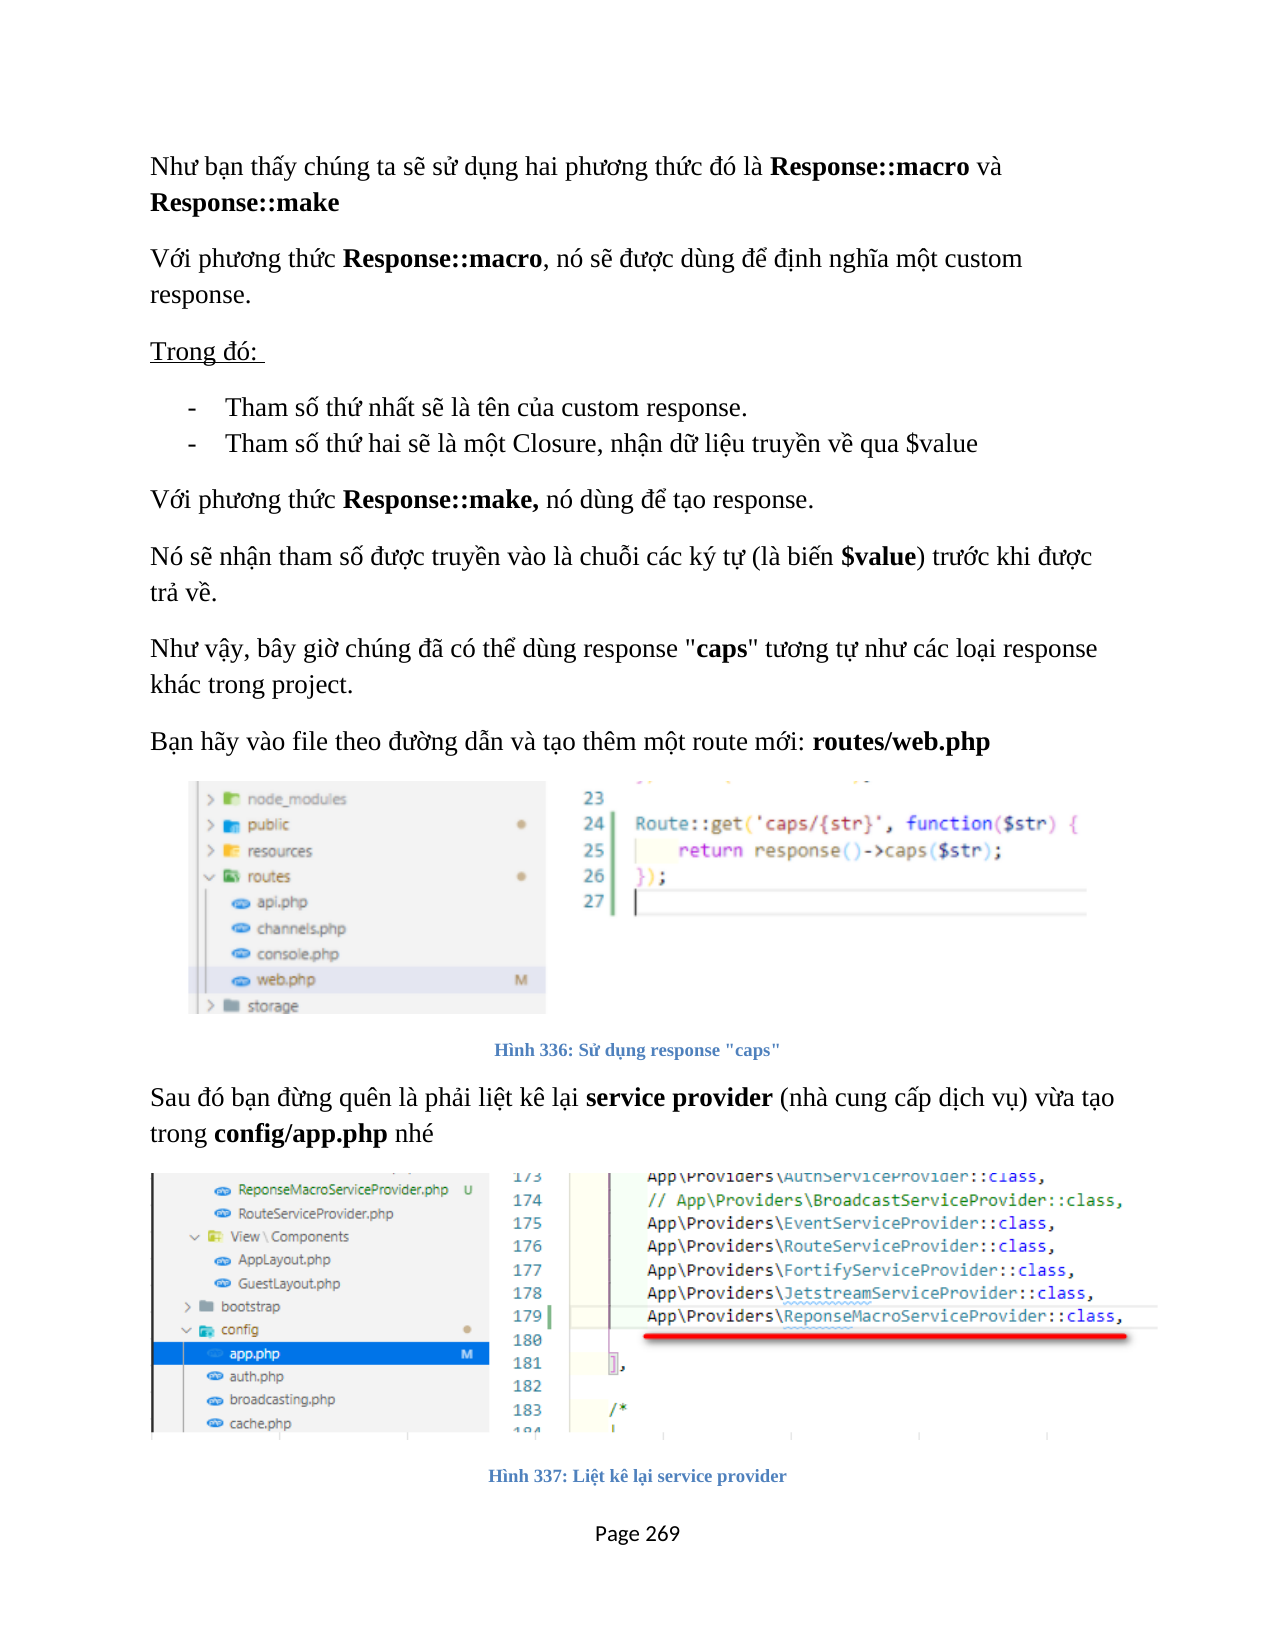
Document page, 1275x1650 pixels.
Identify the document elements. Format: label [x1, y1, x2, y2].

picture [150, 1173, 1158, 1440]
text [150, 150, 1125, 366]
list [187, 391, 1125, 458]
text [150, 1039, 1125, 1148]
picture [188, 781, 1087, 1014]
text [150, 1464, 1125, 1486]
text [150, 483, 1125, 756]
